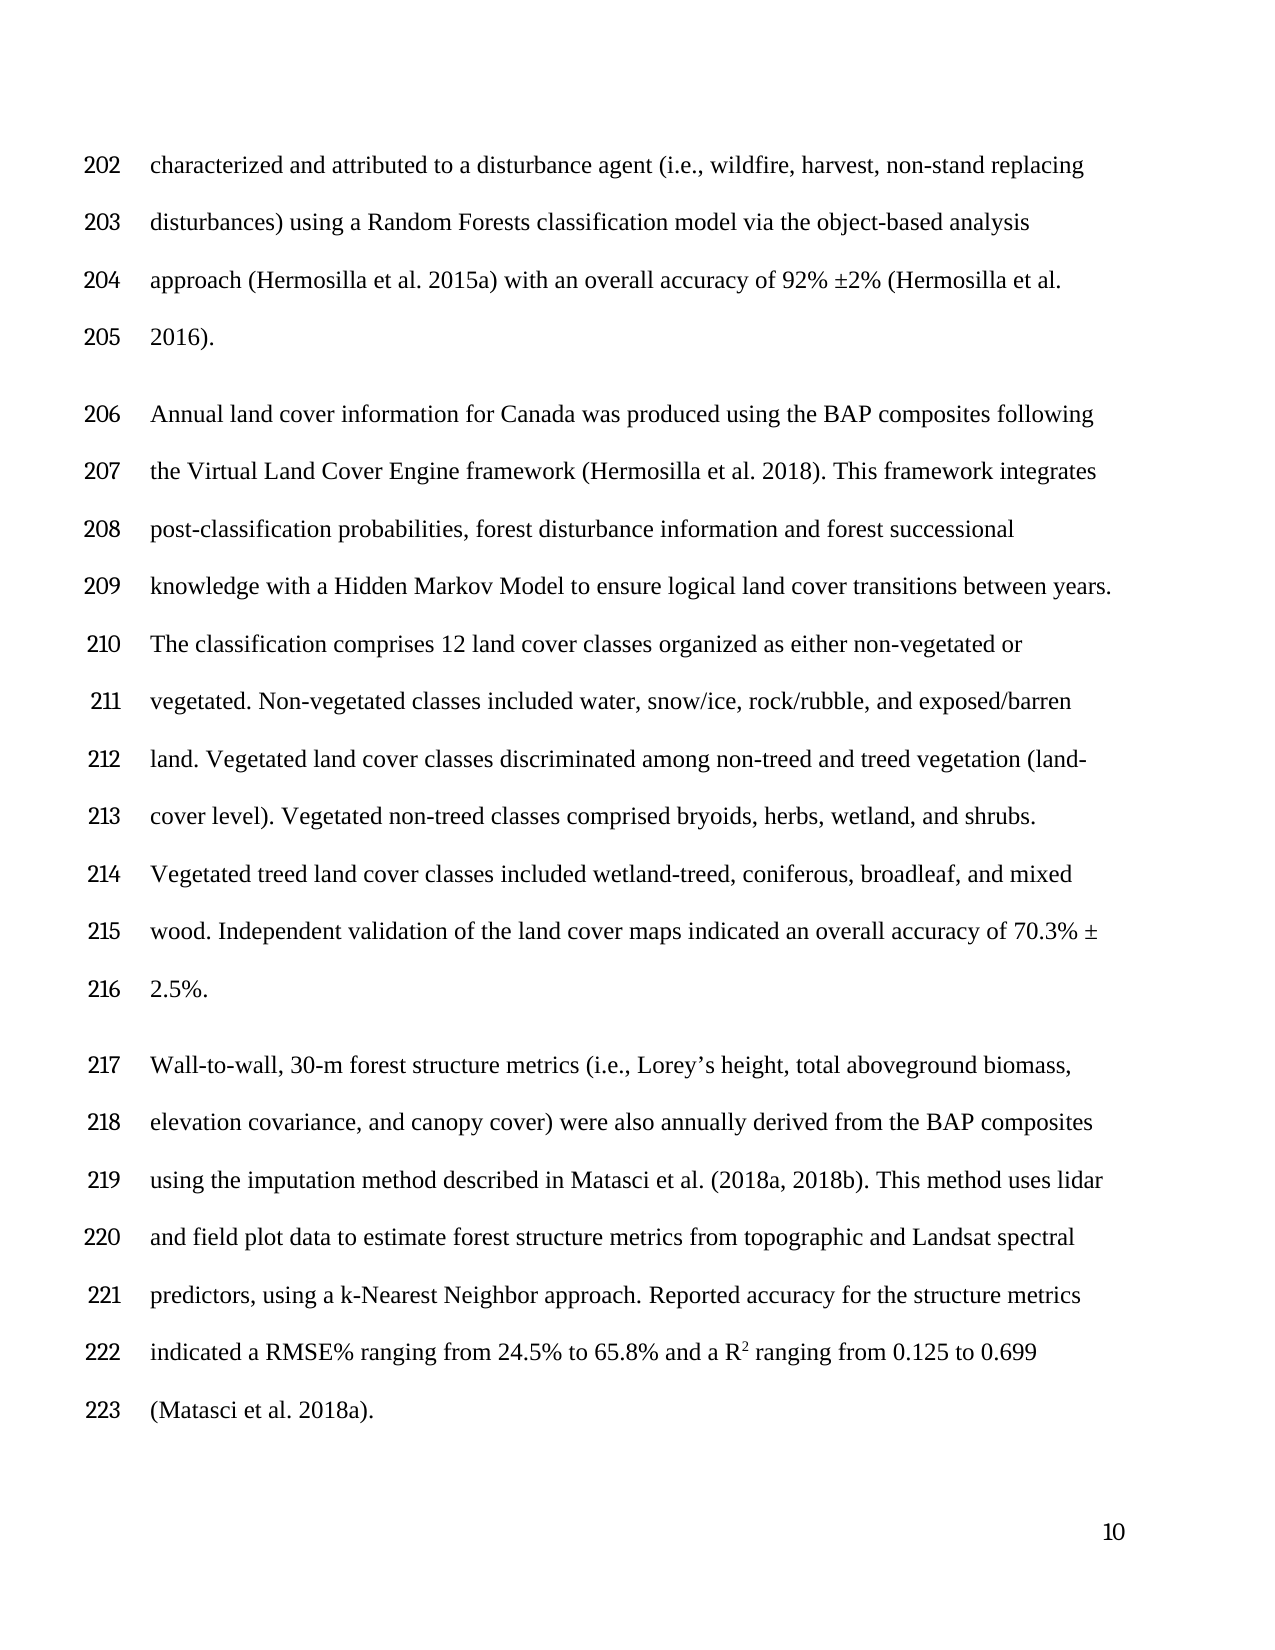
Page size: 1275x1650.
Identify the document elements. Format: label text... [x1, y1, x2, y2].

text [150, 150, 1125, 351]
text Annual land cover information for Canada was produced using the BAP composites following the Virtual Land Cover Engine framework (Hermosilla et al. 2018). This framework integrates post-classification probabilities, forest disturbance information and forest successional knowledge with a Hidden Markov Model to ensure logical land cover transitions between years. The classification comprises 12 land cover classes organized as either non-vegetated or vegetated. Non-vegetated classes included water, snow/ice, rock/rubble, and exposed/barren land. Vegetated land cover classes discriminated among non-treed and treed vegetation (land-cover level). Vegetated non-treed classes comprised bryoids, herbs, wetland, and shrubs. Vegetated treed land cover classes included wetland-treed, coniferous, broadleaf, and mixed wood. Independent validation of the land cover maps indicated an overall accuracy of 70.3% ± 2.5%. [150, 399, 1125, 1002]
text Wall-to-wall, 30-m forest structure metrics (i.e., Lorey’s height, total aboveground biomass, elevation covariance, and canopy cover) were also annually derived from the BAP composites using the imputation method described in Matasci et al. (2018a, 2018b). This method uses lidar and field plot data to estimate forest structure metrics from topographic and Landsat spectral predictors, using a k-Nearest Neighbor approach. Reported accuracy for the structure metrics indicated a RMSE% ranging from 24.5% to 65.8% and a R2 ranging from 0.125 to 0.699 (Matasci et al. 2018a). [150, 1050, 1125, 1424]
